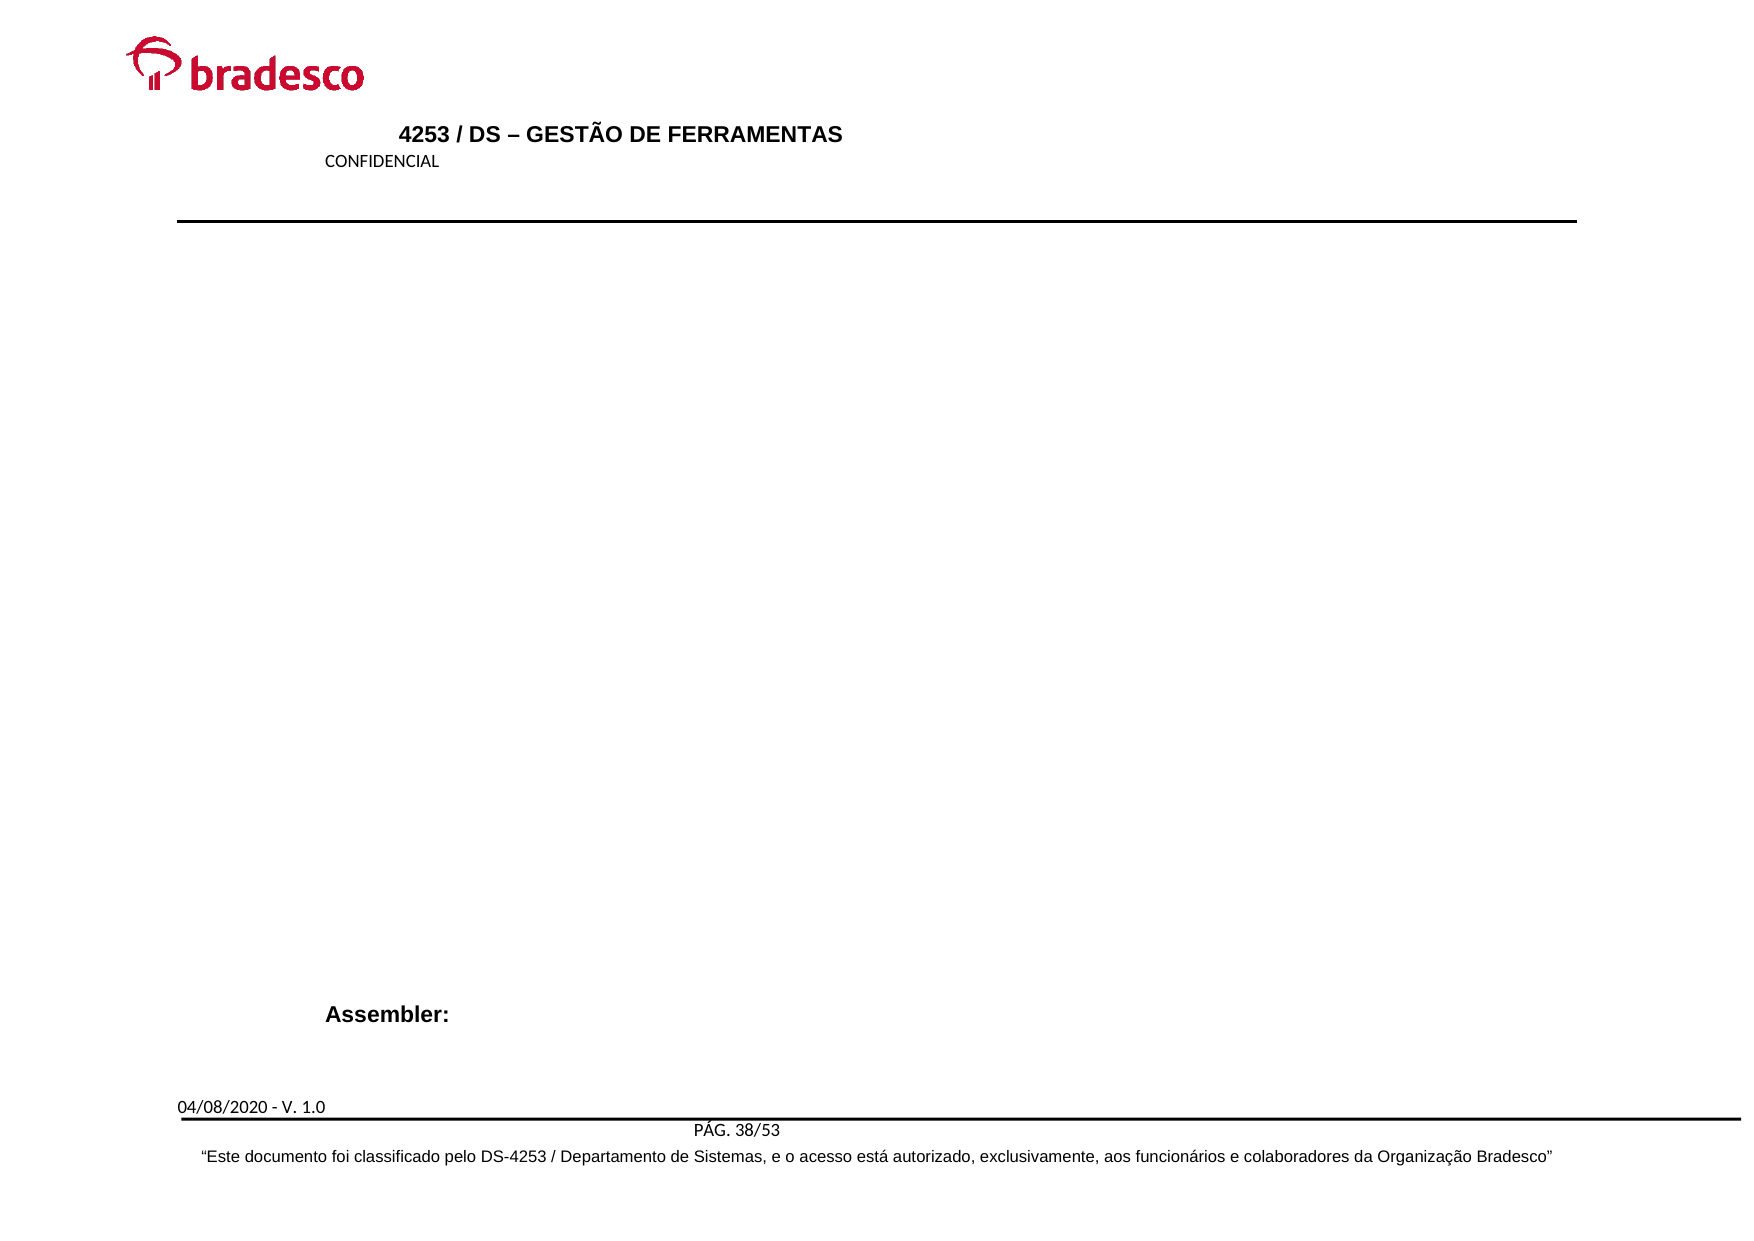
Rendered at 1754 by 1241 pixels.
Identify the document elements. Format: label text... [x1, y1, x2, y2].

picture [108, 19, 381, 108]
text Assembler: [177, 1001, 1577, 1028]
